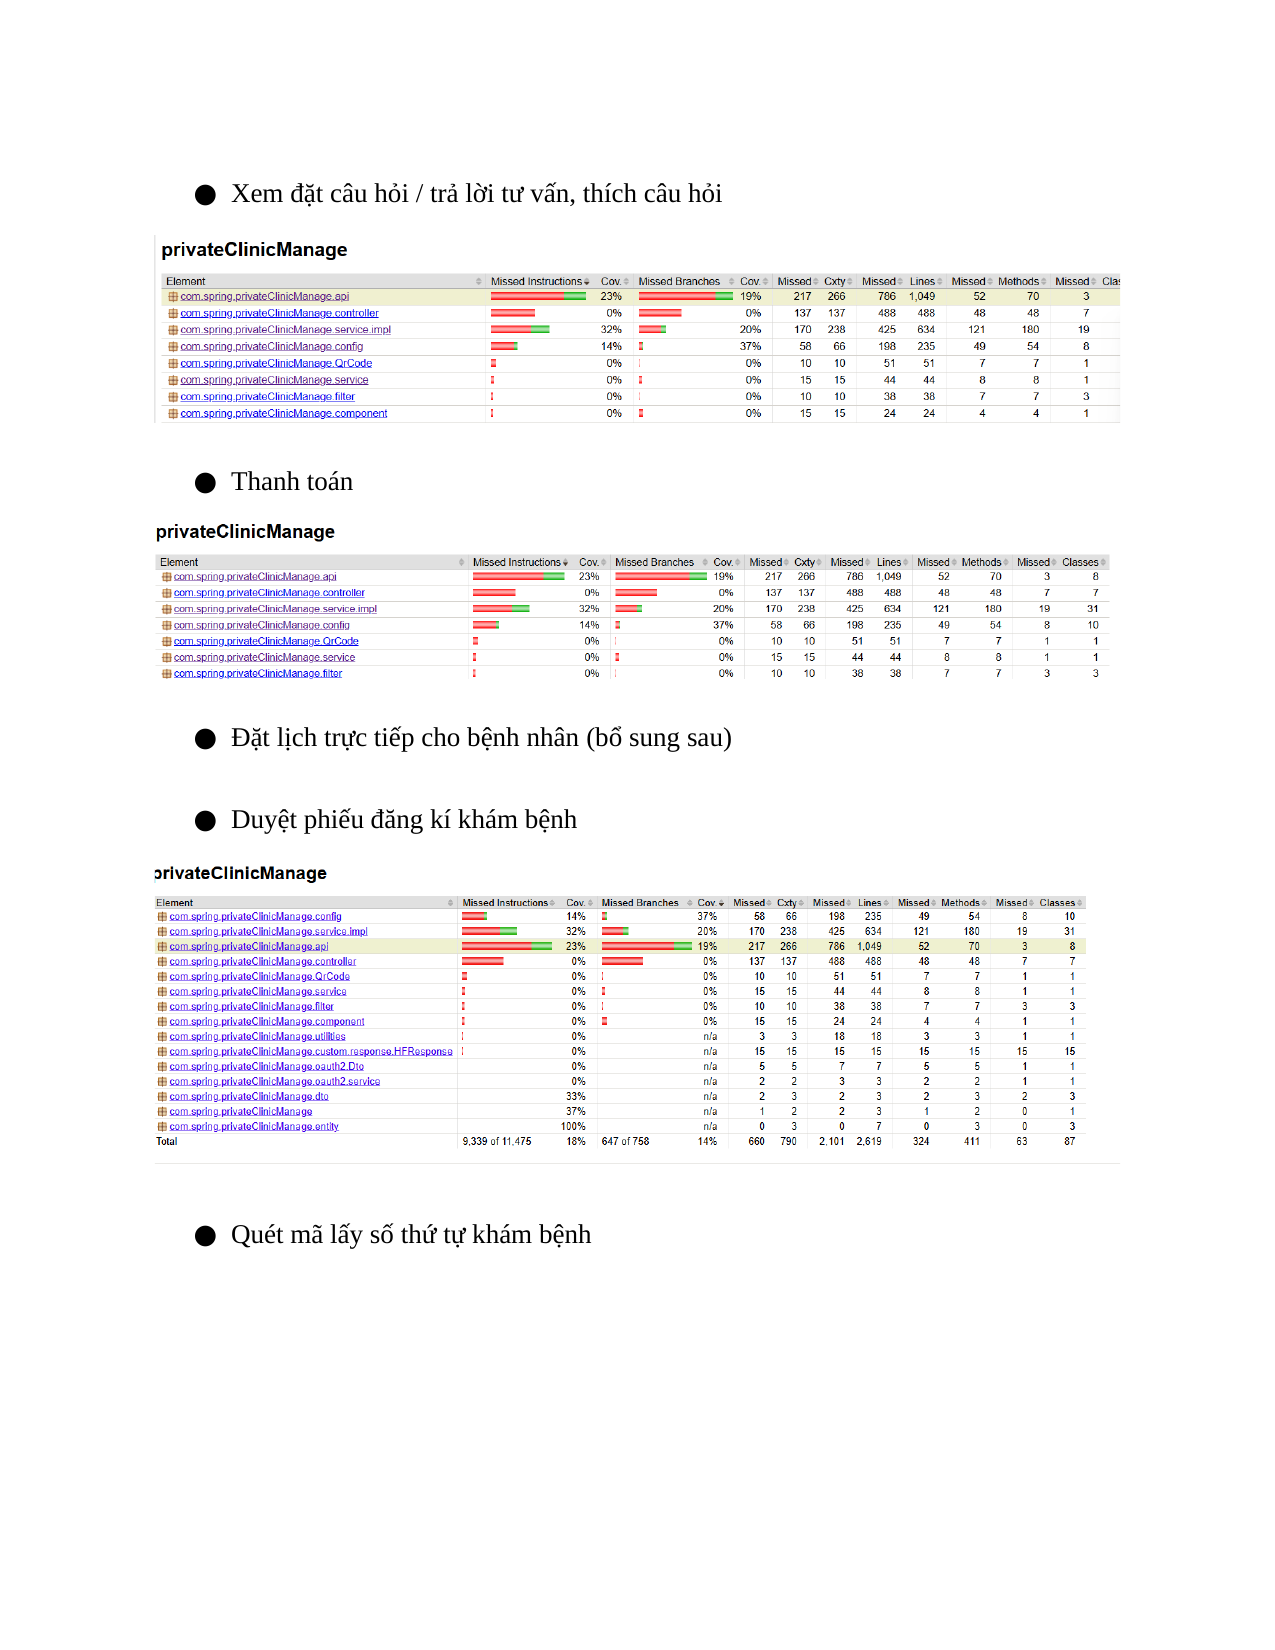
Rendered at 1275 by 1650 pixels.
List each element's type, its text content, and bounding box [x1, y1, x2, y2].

picture [154, 235, 1121, 423]
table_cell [150, 1191, 1124, 1273]
table_cell Duyệt phiếu đăng kí khám bệnh [150, 776, 1124, 1191]
table_cell Thanh toán [150, 437, 1124, 693]
picture [154, 522, 1121, 679]
picture [154, 861, 1121, 1176]
table_cell Xem đặt câu hỏi / trả lời tư vấn, thích câu hỏi [150, 150, 1124, 437]
table_cell Đặt lịch trực tiếp cho bệnh nhân (bổ sung sau) [150, 693, 1124, 776]
